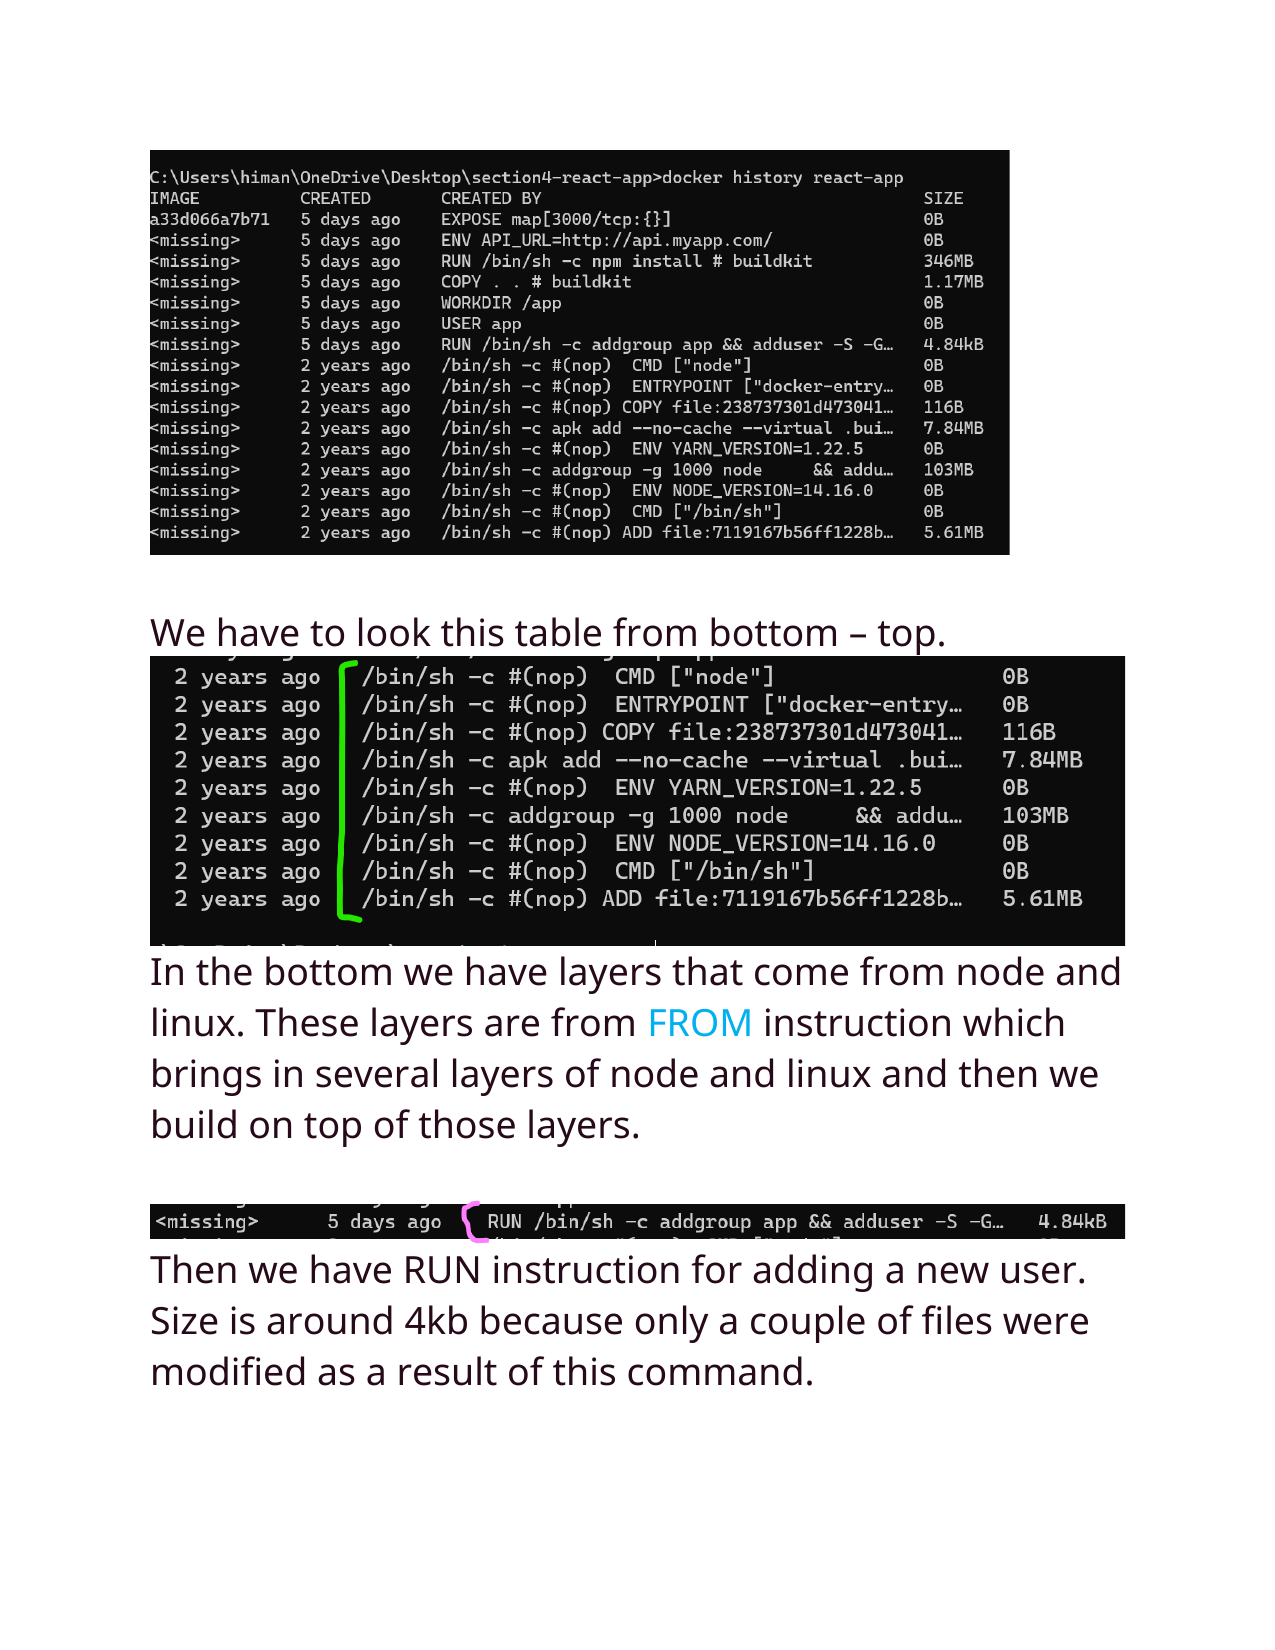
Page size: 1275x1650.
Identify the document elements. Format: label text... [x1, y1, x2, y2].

text In the bottom we have layers that come from node and linux. These layers are from FROM instruction which brings in several layers of node and linux and then we build on top of those layers. [150, 946, 1125, 1150]
picture [150, 656, 1125, 946]
text Then we have RUN instruction for adding a new user. Size is around 4kb because only a couple of files were modified as a result of this command. [150, 1244, 1125, 1396]
text We have to look this table from bottom – top. [150, 606, 1125, 656]
picture [150, 1200, 1125, 1244]
picture [150, 150, 1010, 555]
